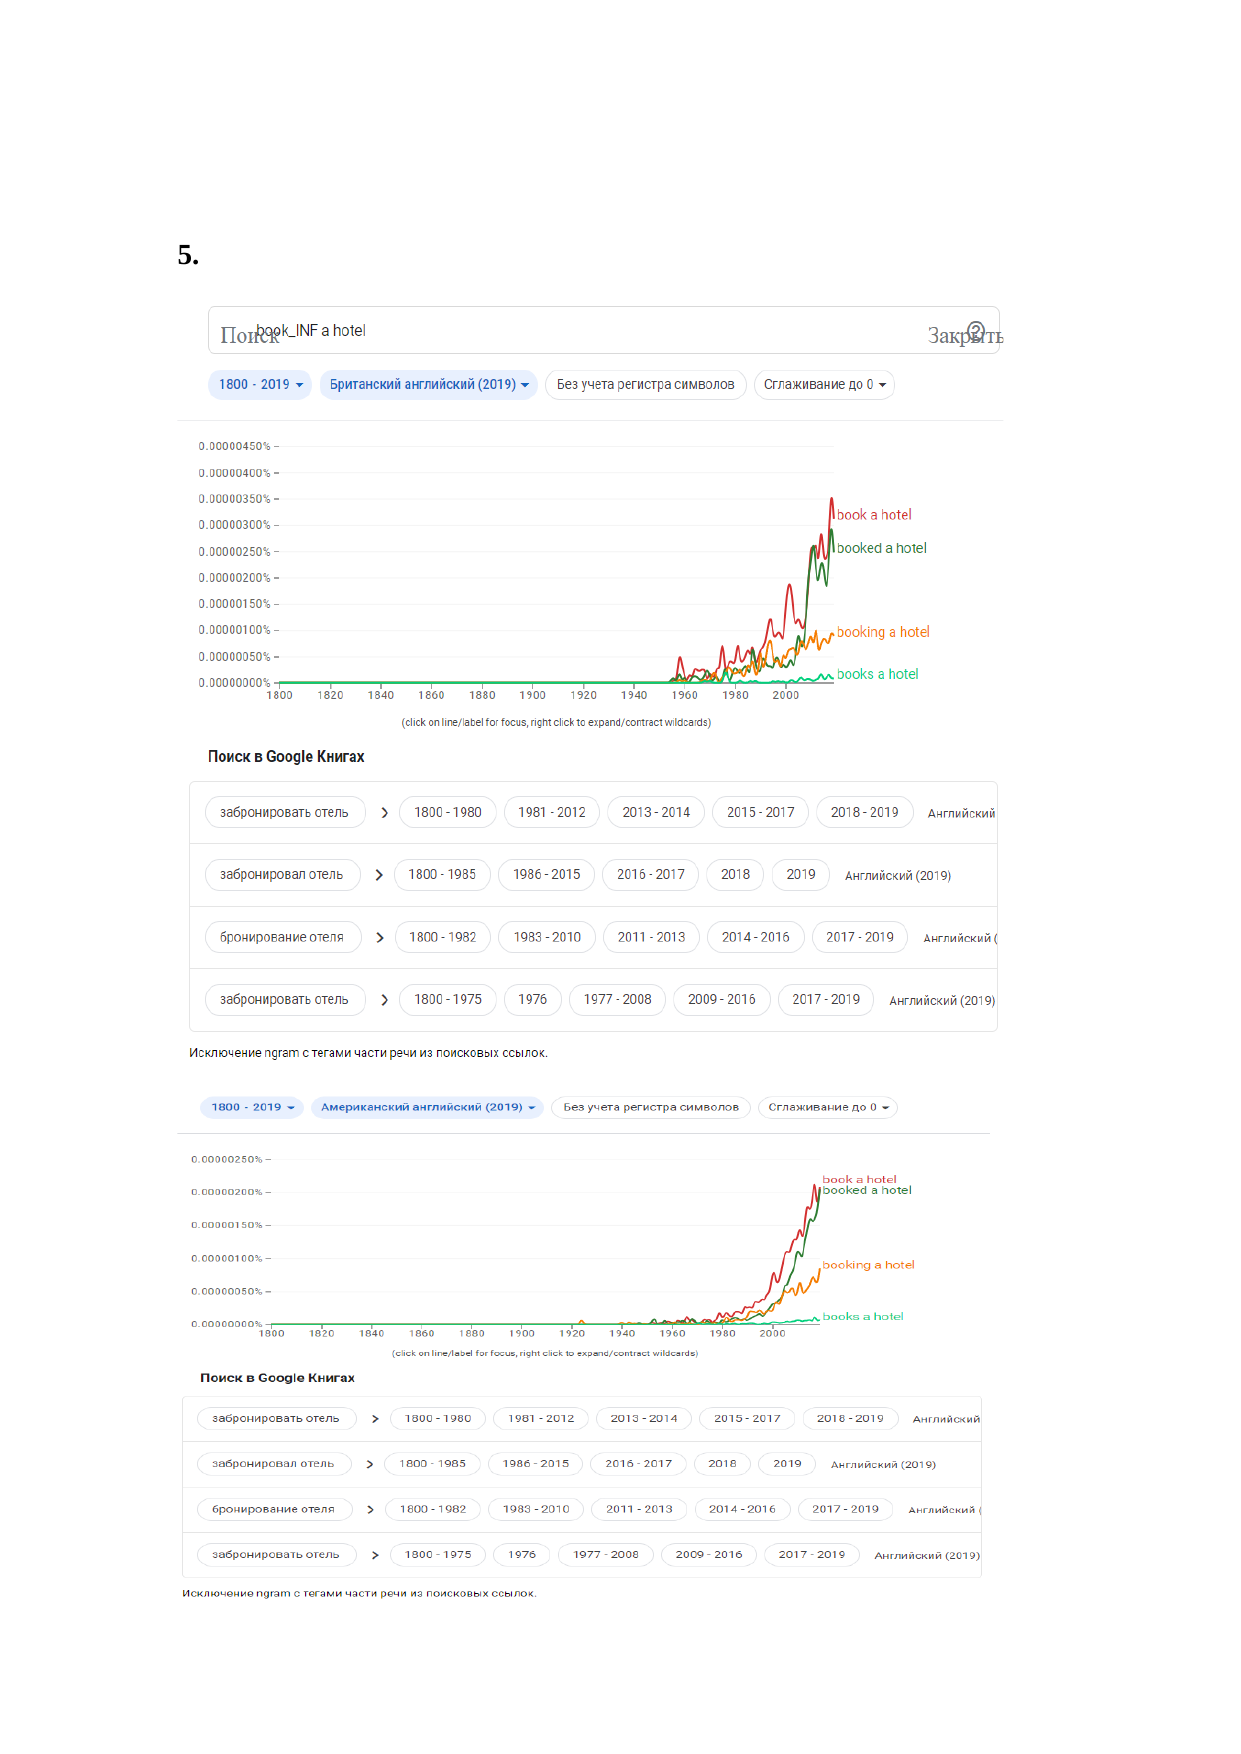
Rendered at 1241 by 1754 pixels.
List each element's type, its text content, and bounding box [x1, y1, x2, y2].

picture [177, 296, 1004, 1066]
picture [177, 1090, 990, 1608]
text 5. [177, 237, 1152, 270]
